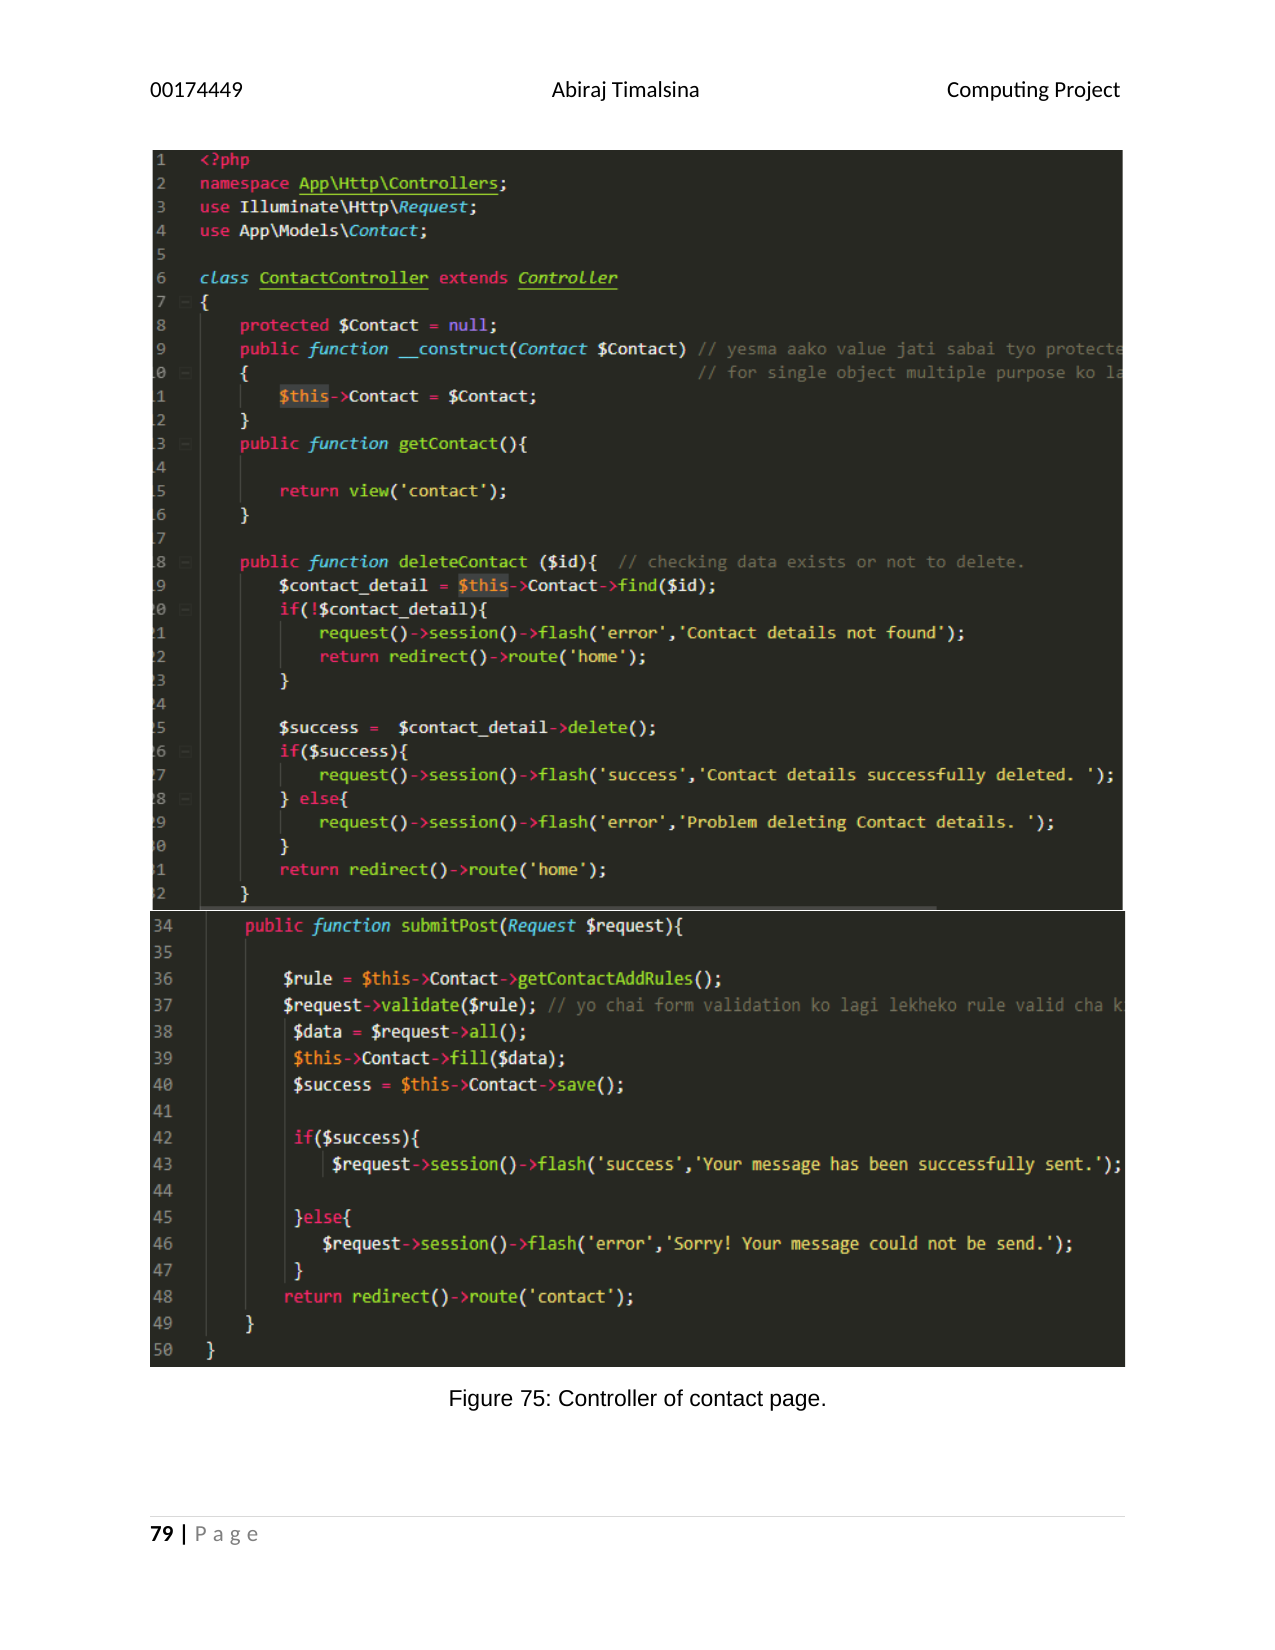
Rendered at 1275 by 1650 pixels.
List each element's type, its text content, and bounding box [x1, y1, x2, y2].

text Figure 75: Controller of contact page. [150, 1385, 1125, 1411]
picture [152, 150, 1123, 910]
picture [150, 911, 1125, 1367]
